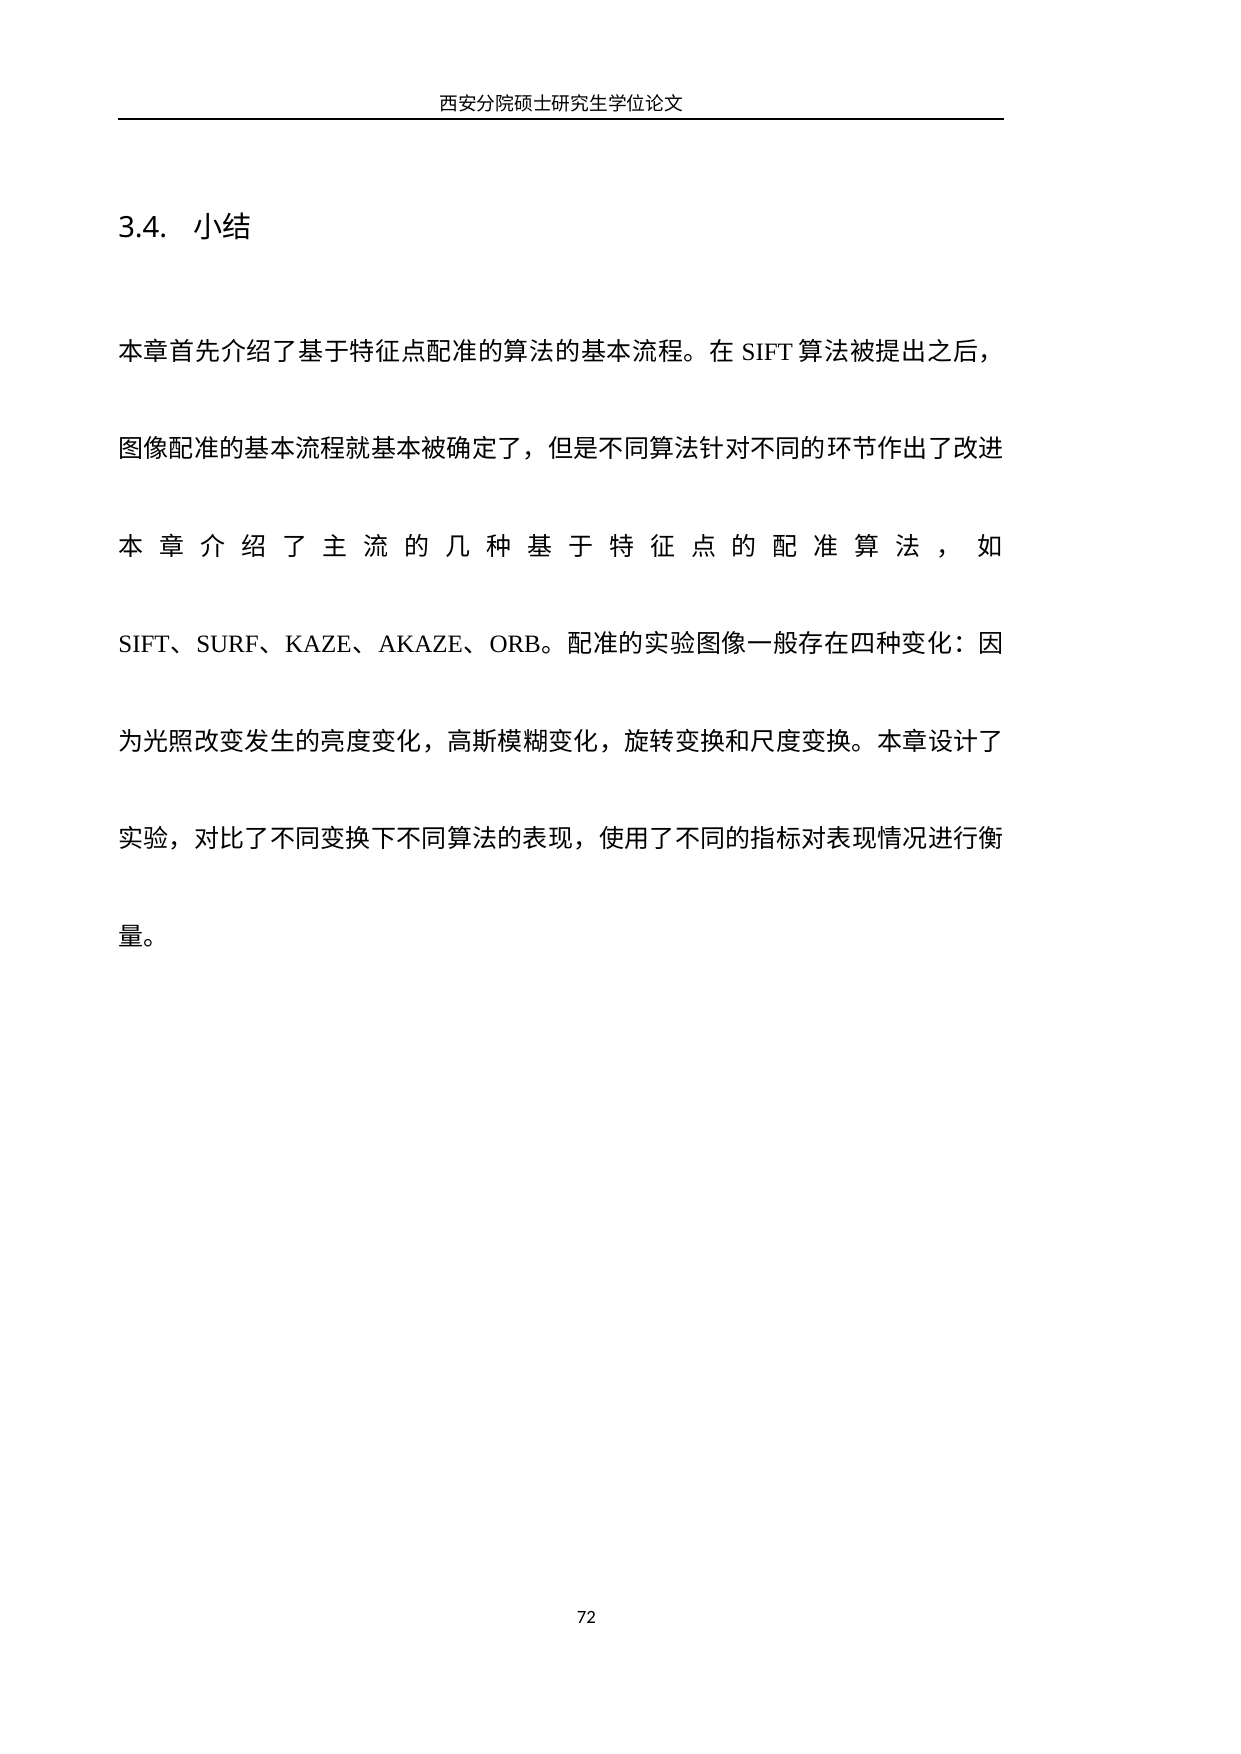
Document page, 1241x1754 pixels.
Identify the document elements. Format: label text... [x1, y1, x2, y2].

text 本章首先介绍了基于特征点配准的算法的基本流程。在SIFT算法被提出之后，图像配准的基本流程就基本被确定了，但是不同算法针对不同的环节作出了改进。本章介绍了主流的几种基于特征点的配准算法，如SIFT、SURF、KAZE、AKAZE、ORB。配准的实验图像一般存在四种变化：因为光照改变发生的亮度变化，高斯模糊变化，旋转变换和尺度变换。本章设计了实验，对比了不同变换下不同算法的表现，使用了不同的指标对表现情况进行衡量。 [118, 317, 1004, 967]
subtitle 小结 [118, 192, 1004, 257]
